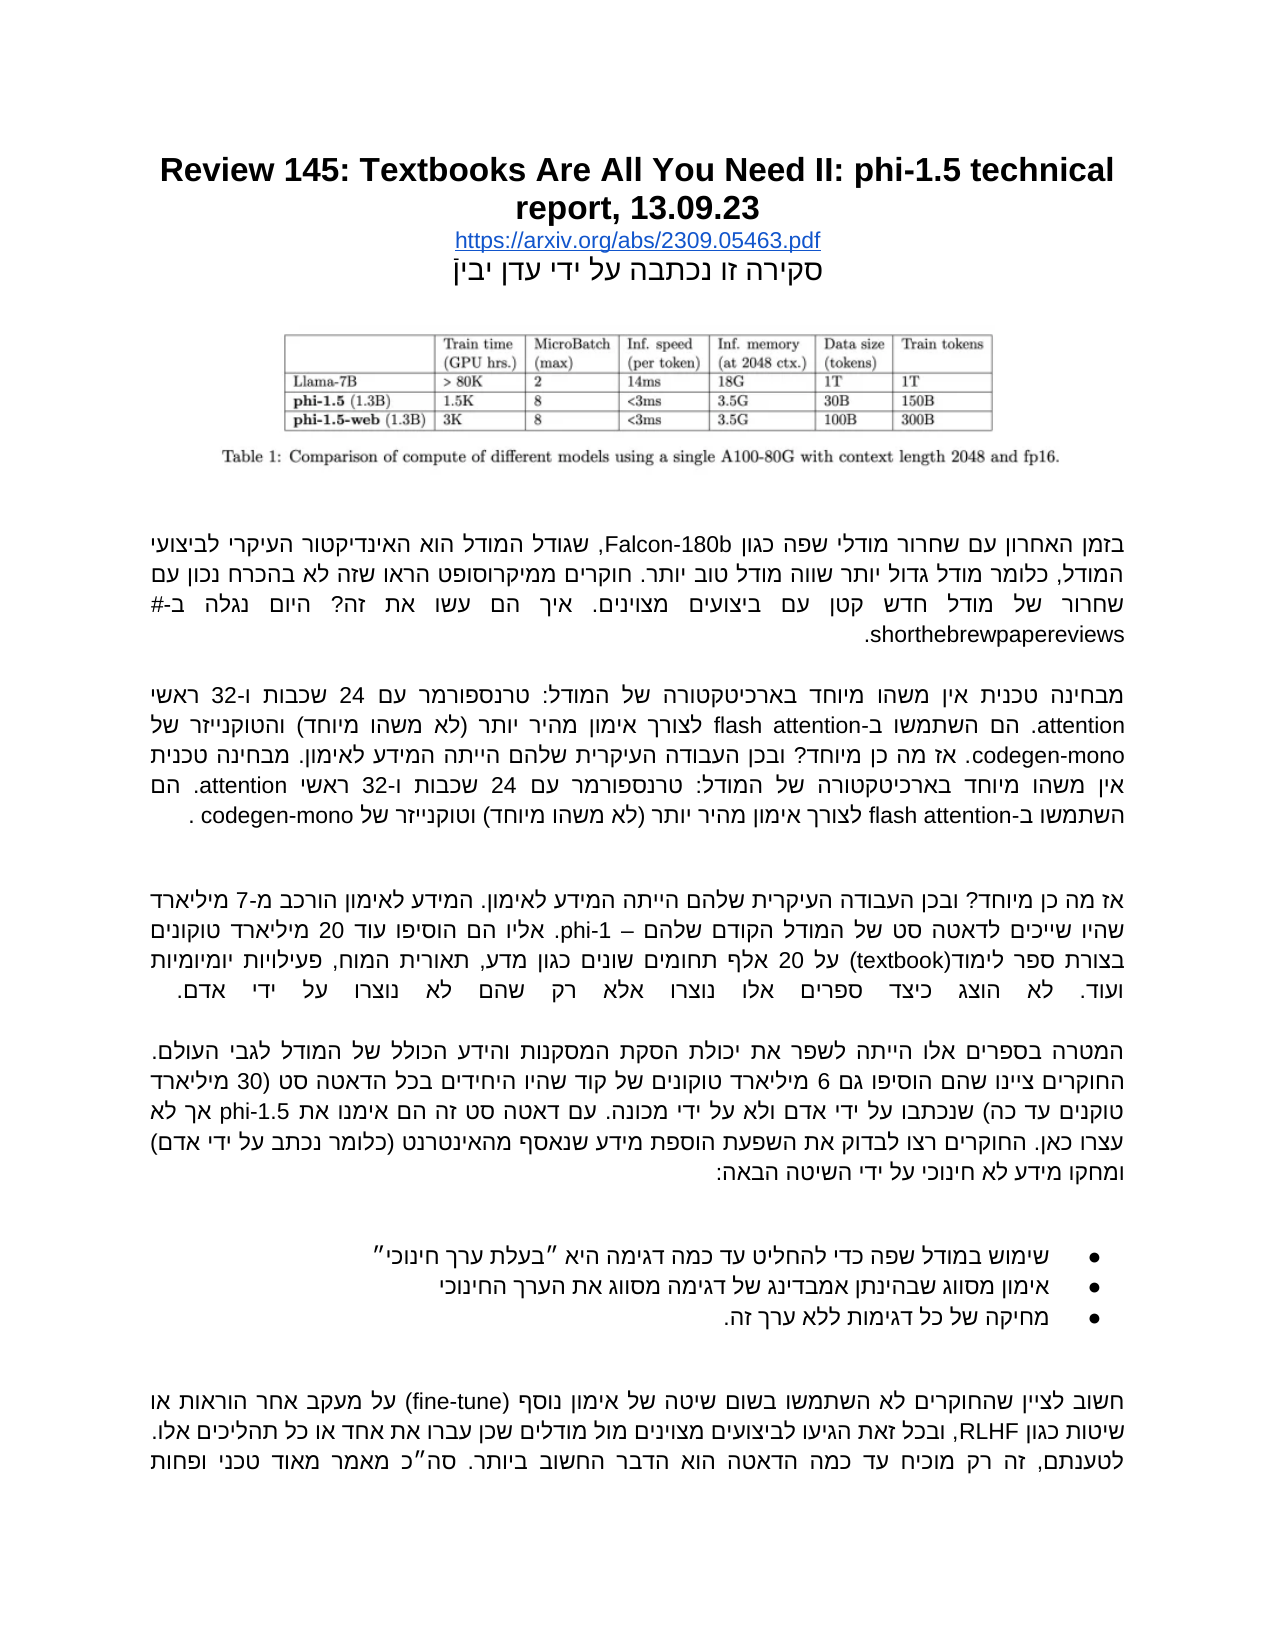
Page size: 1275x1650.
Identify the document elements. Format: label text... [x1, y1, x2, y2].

list שימוש במודל שפה כדי להחליט עד כמה דגימה היא ״בעלת ערך חינוכי״ [150, 1243, 1087, 1269]
list מחיקה של כל דגימות ללא ערך זה. [150, 1303, 1087, 1330]
picture [187, 325, 1088, 477]
text בזמן האחרון עם שחרור מודלי שפה כגון Falcon-180b, שגודל המודל הוא האינדיקטור העיקרי לביצועי המודל, כלומר מודל גדול יותר שווה מודל טוב יותר. חוקרים ממיקרוסופט הראו שזה לא בהכרח נכון עם שחרור של מודל חדש קטן עם ביצועים מצוינים. איך הם עשו את זה? היום נגלה ב-#shorthebrewpapereviews. מבחינה טכנית אין משהו מיוחד בארכיטקטורה של המודל: טרנספורמר עם 24 שכבות ו-32 ראשי attention. הם השתמשו ב-flash attention לצורך אימון מהיר יותר (לא משהו מיוחד) והטוקנייזר של codegen-mono. אז מה כן מיוחד? ובכן העבודה העיקרית שלהם הייתה המידע לאימון. מבחינה טכנית אין משהו מיוחד בארכיטקטורה של המודל: טרנספורמר עם 24 שכבות ו-32 ראשי attention. הם השתמשו ב-flash attention לצורך אימון מהיר יותר (לא משהו מיוחד) וטוקנייזר של codegen-mono . [150, 531, 1125, 829]
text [150, 1388, 1125, 1475]
text אז מה כן מיוחד? ובכן העבודה העיקרית שלהם הייתה המידע לאימון. המידע לאימון הורכב מ-7 מיליארד שהיו שייכים לדאטה סט של המודל הקודם שלהם – phi-1. אליו הם הוסיפו עוד 20 מיליארד טוקונים בצורת ספר לימוד(textbook) על 20 אלף תחומים שונים כגון מדע, תאורית המוח, פעילויות יומיומיות ועוד. לא הוצג כיצד ספרים אלו נוצרו אלא רק שהם לא נוצרו על ידי אדם. המטרה בספרים אלו הייתה לשפר את יכולת הסקת המסקנות והידע הכולל של המודל לגבי העולם. החוקרים ציינו שהם הוסיפו גם 6 מיליארד טוקונים של קוד שהיו היחידים בכל הדאטה סט (30 מיליארד טוקנים עד כה) שנכתבו על ידי אדם ולא על ידי מכונה. עם דאטה סט זה הם אימנו את phi-1.5 אך לא עצרו כאן. החוקרים רצו לבדוק את השפעת הוספת מידע שנאסף מהאינטרנט (כלומר נכתב על ידי אדם) ומחקו מידע לא חינוכי על ידי השיטה הבאה: [150, 887, 1125, 1185]
list אימון מסווג שבהינתן אמבדינג של דגימה מסווג את הערך החינוכי [150, 1273, 1087, 1300]
